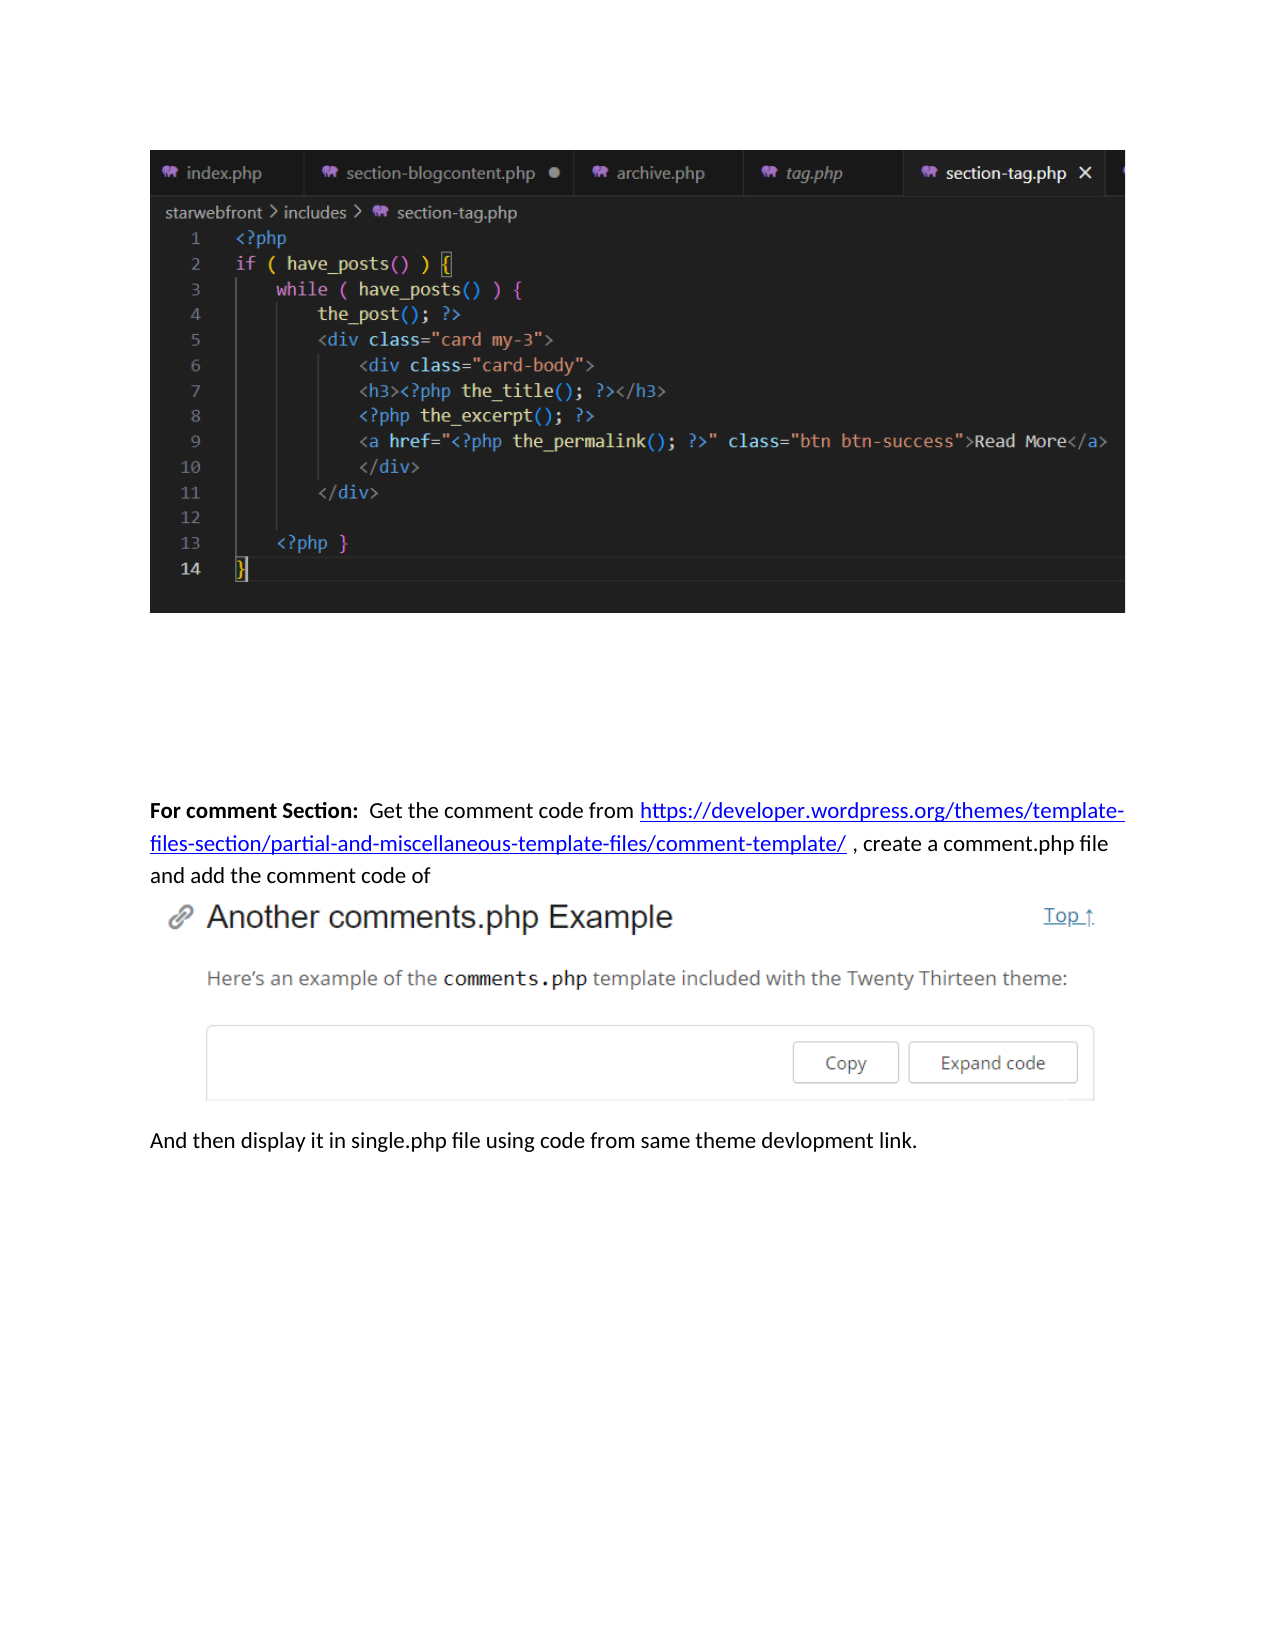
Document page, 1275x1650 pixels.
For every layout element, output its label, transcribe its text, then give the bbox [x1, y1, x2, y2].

text And then display it in single.php file using code from same theme devlopment link. [150, 1126, 1125, 1154]
text For comment Section: Get the comment code from https://developer.wordpress.org/themes/template-files-section/partial-and-miscellaneous-template-files/comment-template/ , create a comment.php file and add the comment code of [150, 797, 1125, 893]
picture [150, 893, 1125, 1101]
picture [150, 150, 1125, 613]
